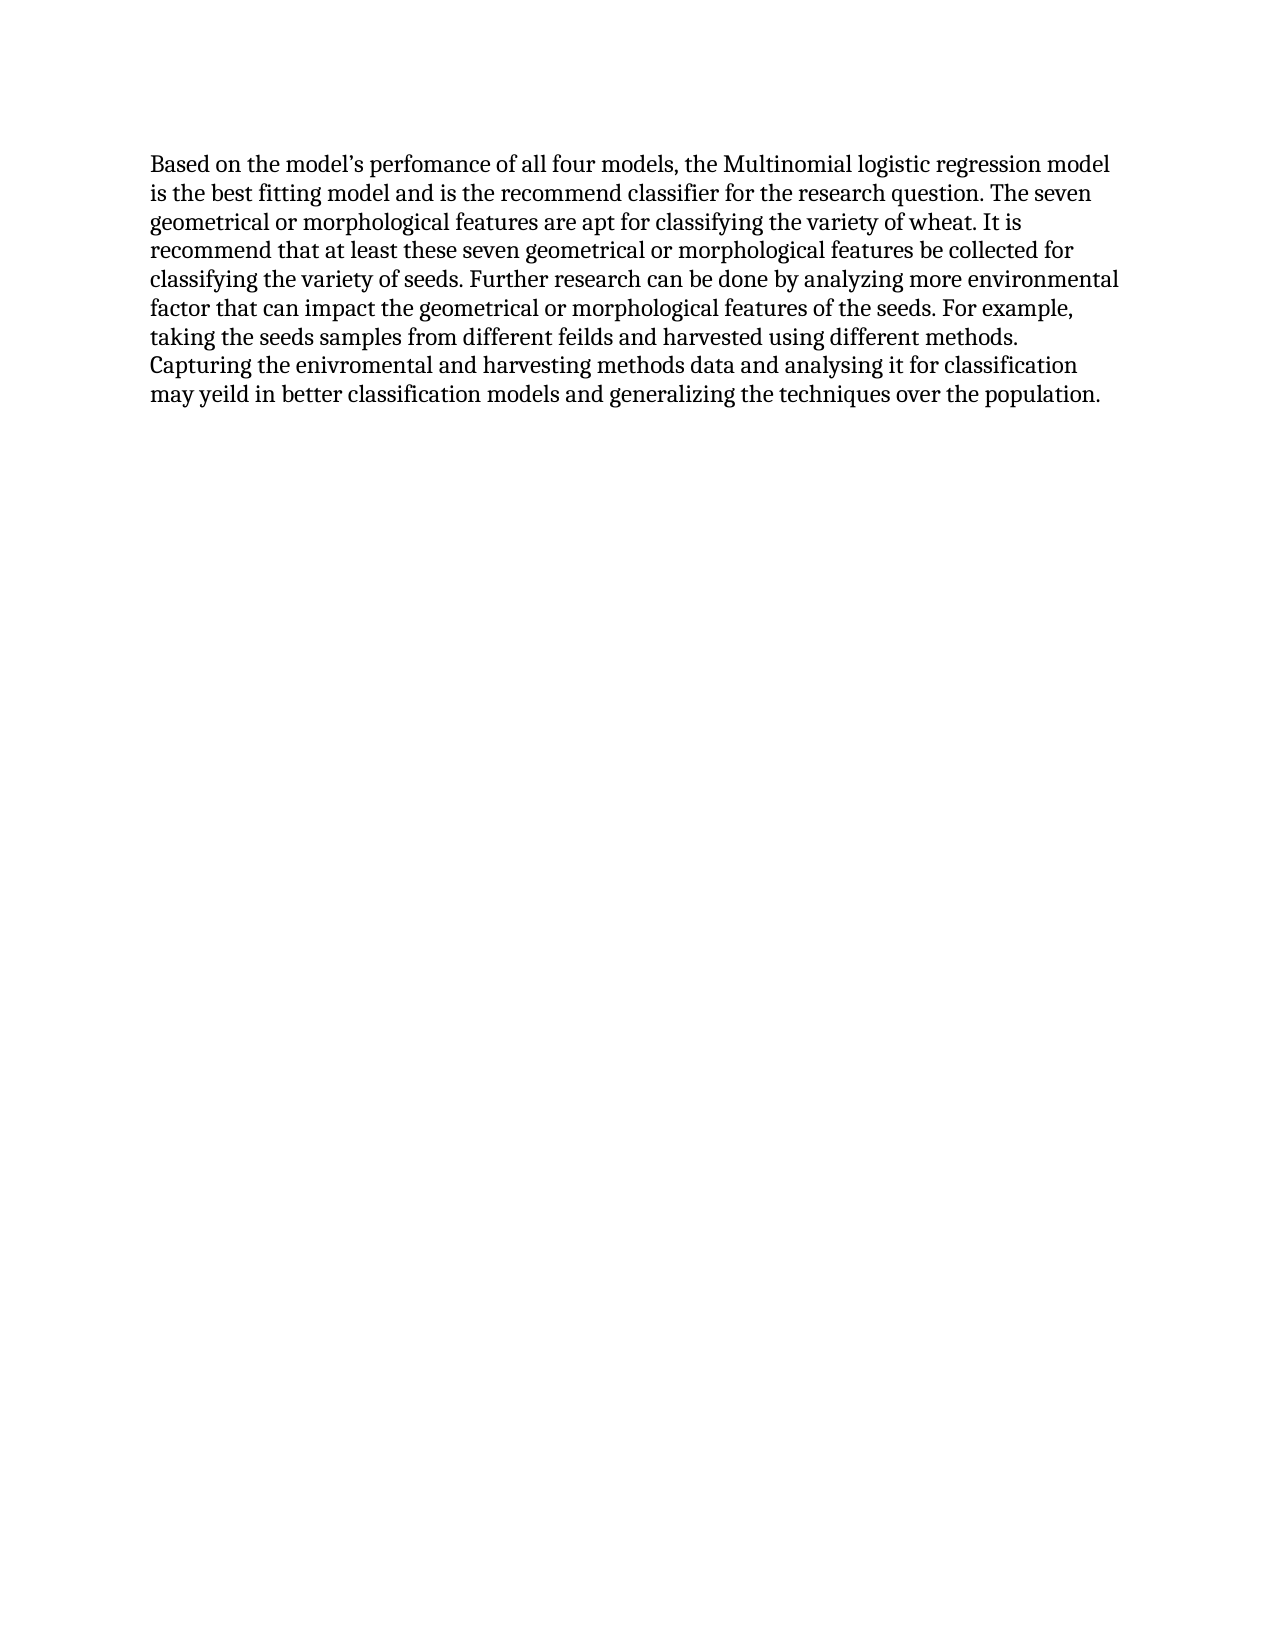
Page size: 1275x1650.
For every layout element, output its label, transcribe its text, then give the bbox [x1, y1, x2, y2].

text Based on the model’s perfomance of all four models, the Multinomial logistic regression model is the best fitting model and is the recommend classifier for the research question. The seven geometrical or morphological features are apt for classifying the variety of wheat. It is recommend that at least these seven geometrical or morphological features be collected for classifying the variety of seeds. Further research can be done by analyzing more environmental factor that can impact the geometrical or morphological features of the seeds. For example, taking the seeds samples from different feilds and harvested using different methods. Capturing the enivromental and harvesting methods data and analysing it for classification may yeild in better classification models and generalizing the techniques over the population. [150, 150, 1125, 409]
